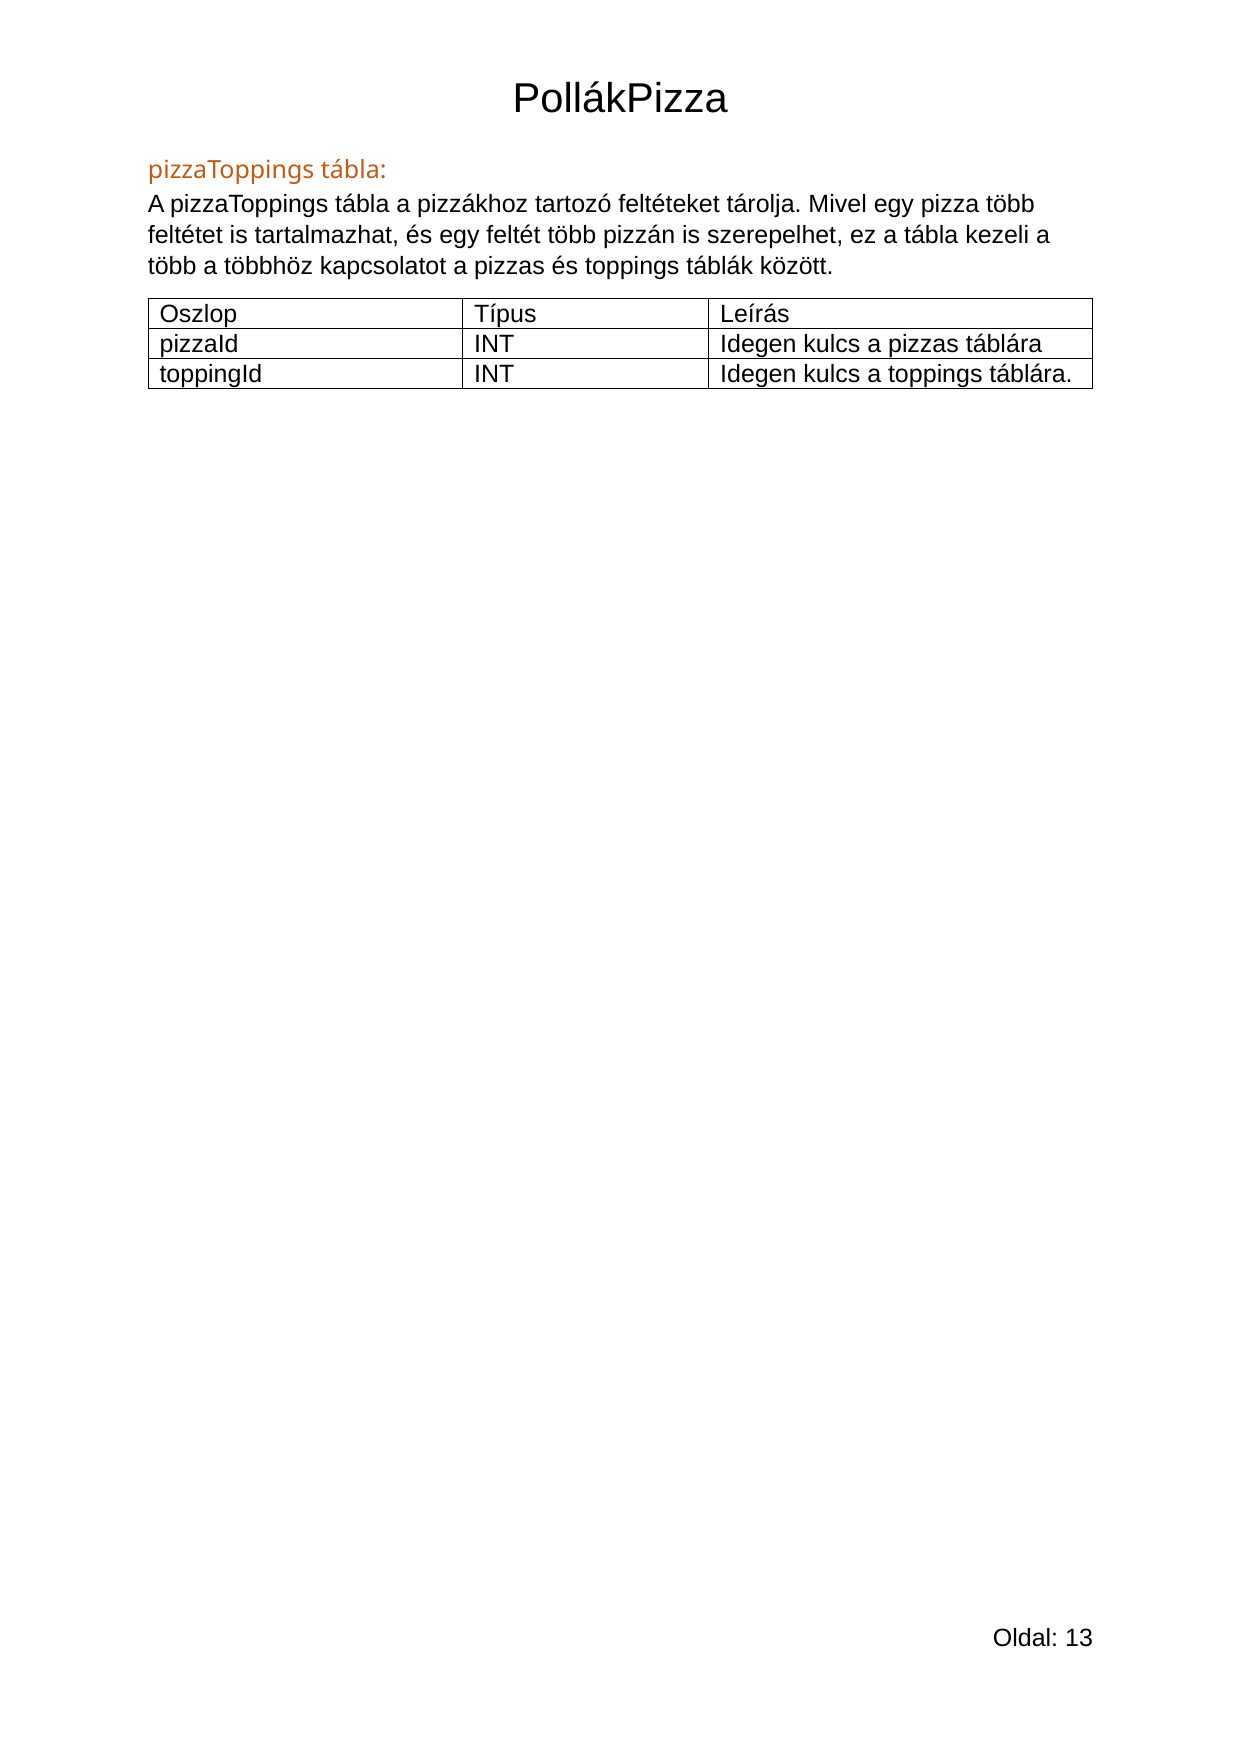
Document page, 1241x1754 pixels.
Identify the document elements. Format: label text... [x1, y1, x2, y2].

table_cell Idegen kulcs a toppings táblára. [709, 359, 1092, 388]
table_cell INT [463, 359, 708, 388]
table_cell pizzaId [149, 329, 462, 358]
table_header Oszlop [149, 299, 462, 328]
table_cell Idegen kulcs a pizzas táblára [709, 329, 1092, 358]
text A pizzaToppings tábla a pizzákhoz tartozó feltéteket tárolja. Mivel egy pizza több feltétet is tartalmazhat, és egy feltét több pizzán is szerepelhet, ez a tábla kezeli a több a többhöz kapcsolatot a pizzas és toppings táblák között. [148, 188, 1093, 279]
table_cell toppingId [149, 359, 462, 388]
table_header Leírás [709, 299, 1092, 328]
table_header Típus [463, 299, 708, 328]
table_cell INT [463, 329, 708, 358]
subtitle pizzaToppings tábla: [148, 152, 1093, 186]
